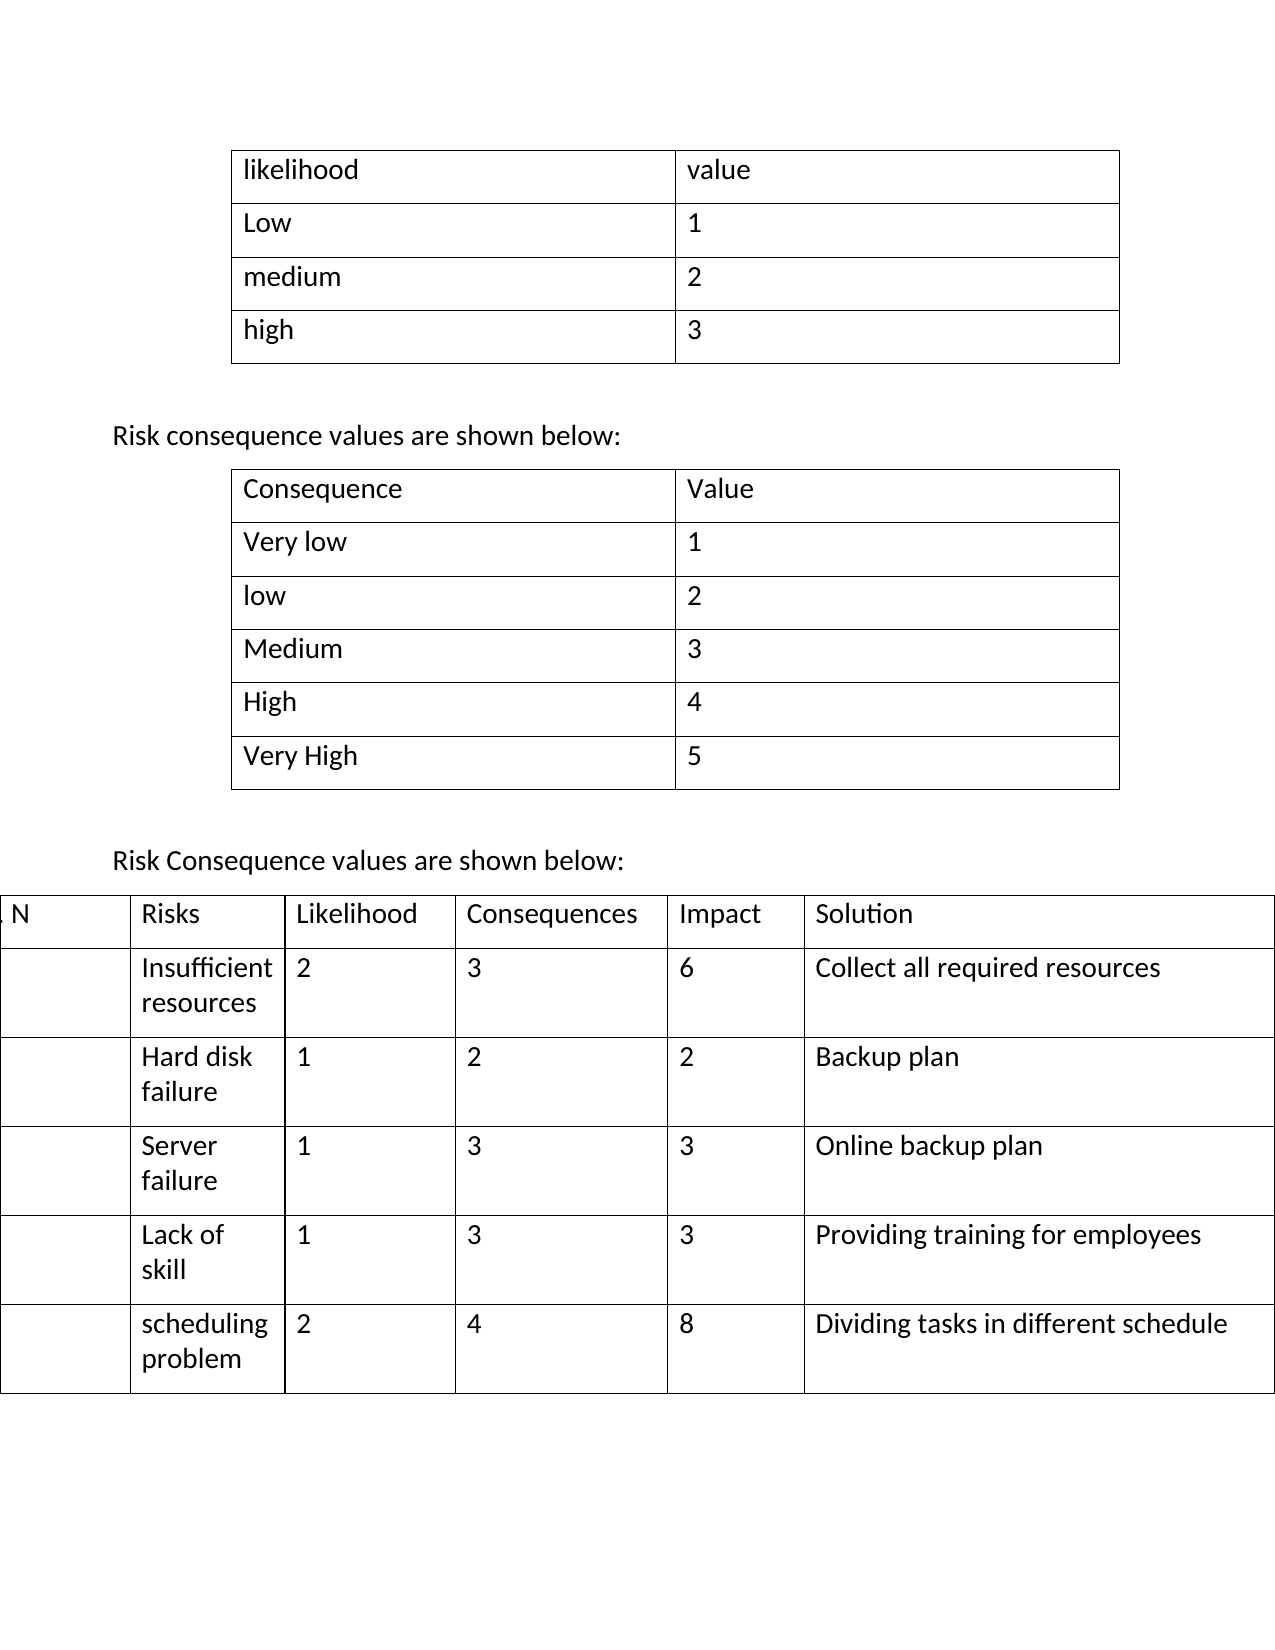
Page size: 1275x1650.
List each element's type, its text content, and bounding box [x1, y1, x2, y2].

table_header S. N [1, 896, 130, 948]
table_cell 6 [668, 949, 804, 1037]
text Risk Consequence values are shown below: [112, 842, 1162, 878]
table_cell 3 [456, 1127, 667, 1215]
table_header Risks [131, 896, 284, 948]
table_cell 3 [1, 1127, 130, 1215]
table_cell 1 [286, 1038, 455, 1126]
table_header value [676, 151, 1119, 203]
table_cell 2 [1, 1038, 130, 1126]
table_cell 2 [676, 577, 1119, 629]
table_cell 2 [286, 949, 455, 1037]
table_cell 5 [1, 1305, 130, 1393]
table_header Impact [668, 896, 804, 948]
table_header Consequences [456, 896, 667, 948]
table_cell 2 [456, 1038, 667, 1126]
text Risk consequence values are shown below: [112, 417, 1162, 452]
table_header Consequence [232, 470, 675, 522]
table_cell Low [232, 204, 675, 257]
table_cell 1 [286, 1216, 455, 1304]
table_header Likelihood [286, 896, 455, 948]
table_cell Collect all required resources [805, 949, 1274, 1037]
table_cell 2 [676, 258, 1119, 310]
table_cell 8 [668, 1305, 804, 1393]
table_cell High [232, 683, 675, 736]
table_cell 2 [286, 1305, 455, 1393]
table_cell 3 [456, 1216, 667, 1304]
table_cell Providing training for employees [805, 1216, 1274, 1304]
table_cell 3 [668, 1127, 804, 1215]
table_cell Online backup plan [805, 1127, 1274, 1215]
table_cell 3 [676, 311, 1119, 363]
table_header Solution [805, 896, 1274, 948]
table_cell Backup plan [805, 1038, 1274, 1126]
table_cell Very low [232, 523, 675, 576]
table_cell Lack of skill [131, 1216, 284, 1304]
table_header likelihood [232, 151, 675, 203]
table_cell 4 [1, 1216, 130, 1304]
table_cell Server failure [131, 1127, 284, 1215]
table_cell 3 [676, 630, 1119, 682]
table_cell 1 [286, 1127, 455, 1215]
table_cell high [232, 311, 675, 363]
table_cell 1 [676, 523, 1119, 576]
table_cell 2 [668, 1038, 804, 1126]
table_cell 4 [676, 683, 1119, 736]
table_cell 3 [456, 949, 667, 1037]
table_cell low [232, 577, 675, 629]
table_cell Insufficient resources [131, 949, 284, 1037]
table_cell Medium [232, 630, 675, 682]
table_cell Hard disk failure [131, 1038, 284, 1126]
table_cell scheduling problem [131, 1305, 284, 1393]
table_cell Very High [232, 737, 675, 789]
table_cell 3 [668, 1216, 804, 1304]
table_cell 4 [456, 1305, 667, 1393]
table_header Value [676, 470, 1119, 522]
table_cell medium [232, 258, 675, 310]
table_cell 5 [676, 737, 1119, 789]
table_cell 1 [676, 204, 1119, 257]
table_cell Dividing tasks in different schedule [805, 1305, 1274, 1393]
table_cell 1 [1, 949, 130, 1037]
